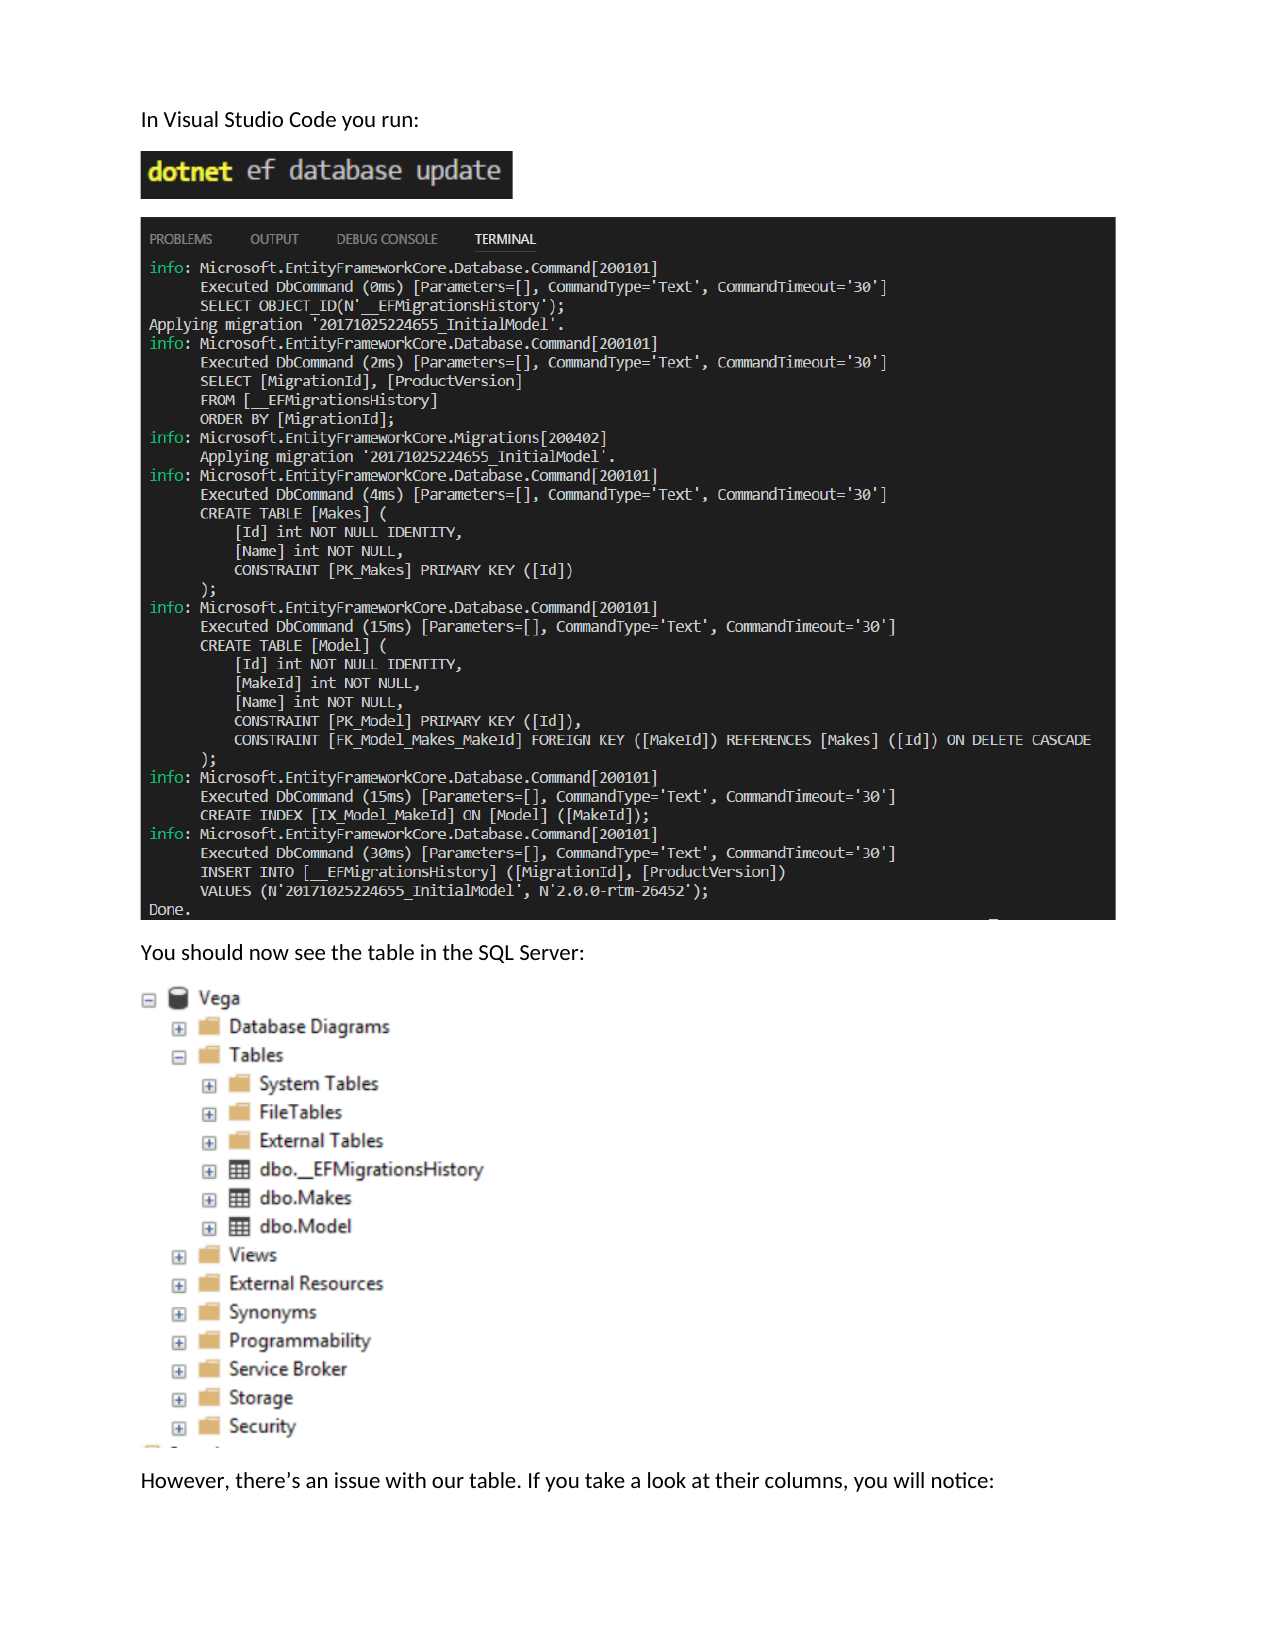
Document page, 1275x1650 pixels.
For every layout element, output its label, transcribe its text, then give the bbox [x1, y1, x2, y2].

picture [140, 985, 501, 1448]
text You should now see the table in the SQL Server: [141, 938, 1125, 966]
picture [140, 151, 513, 199]
text However, there’s an issue with our table. If you take a look at their columns, you will notice: [141, 1467, 1125, 1495]
text In Visual Studio Code you run: [141, 105, 1125, 133]
picture [140, 217, 1116, 920]
